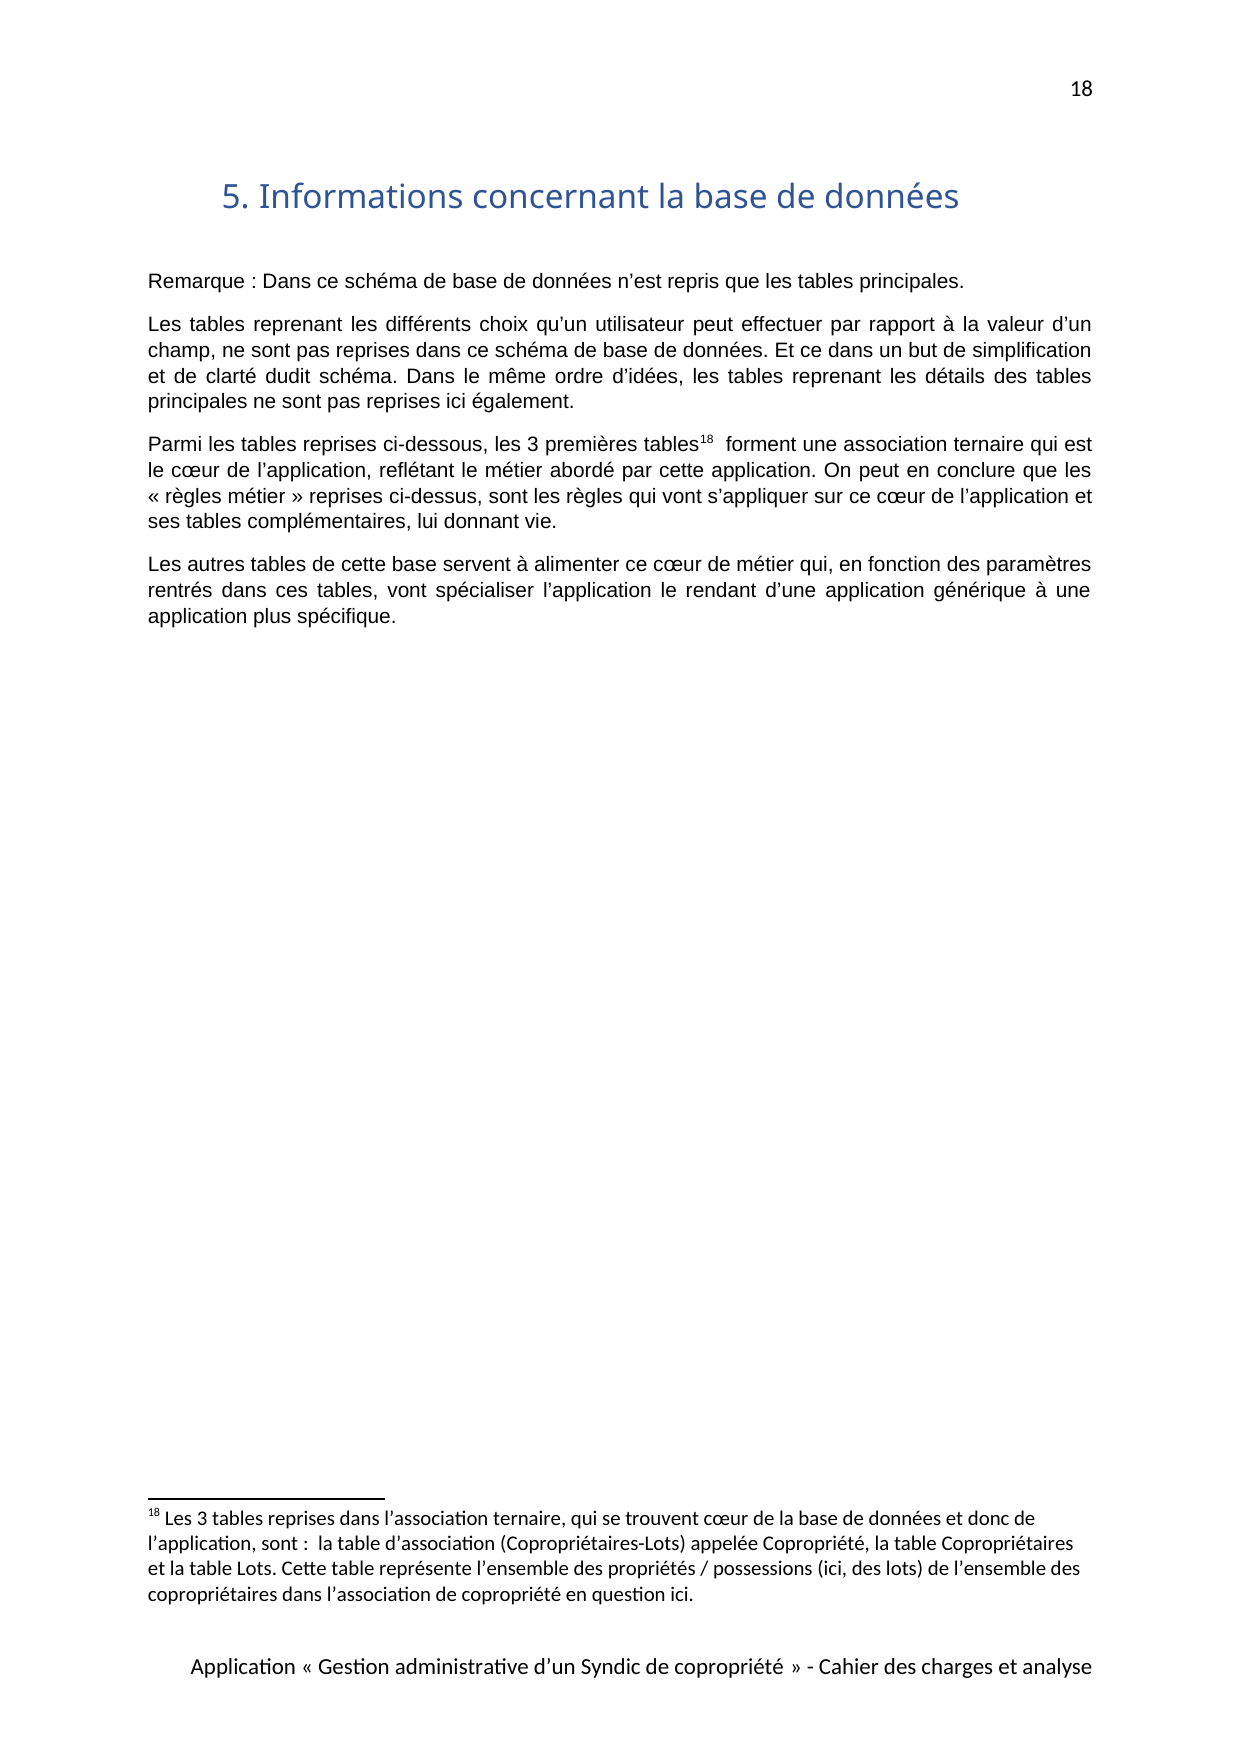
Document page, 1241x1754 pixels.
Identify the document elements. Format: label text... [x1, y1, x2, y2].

text Les autres tables de cette base servent à alimenter ce cœur de métier qui, en fonction des paramètres rentrés dans ces tables, vont spécialiser l’application le rendant d’une application générique à une application plus spécifique. [148, 552, 1093, 627]
subtitle Informations concernant la base de données [221, 173, 1093, 218]
text Les tables reprenant les différents choix qu’un utilisateur peut effectuer par rapport à la valeur d’un champ, ne sont pas reprises dans ce schéma de base de données. Et ce dans un but de simplification et de clarté dudit schéma. Dans le même ordre d’idées, les tables reprenant les détails des tables principales ne sont pas reprises ici également. [148, 312, 1093, 413]
text Remarque : Dans ce schéma de base de données n’est repris que les tables principales. [148, 269, 1093, 293]
text Parmi les tables reprises ci-dessous, les 3 premières tables forment une association ternaire qui est le cœur de l’application, reflétant le métier abordé par cette application. On peut en conclure que les « règles métier » reprises ci-dessus, sont les règles qui vont s’appliquer sur ce cœur de l’application et ses tables complémentaires, lui donnant vie. [148, 432, 1093, 533]
